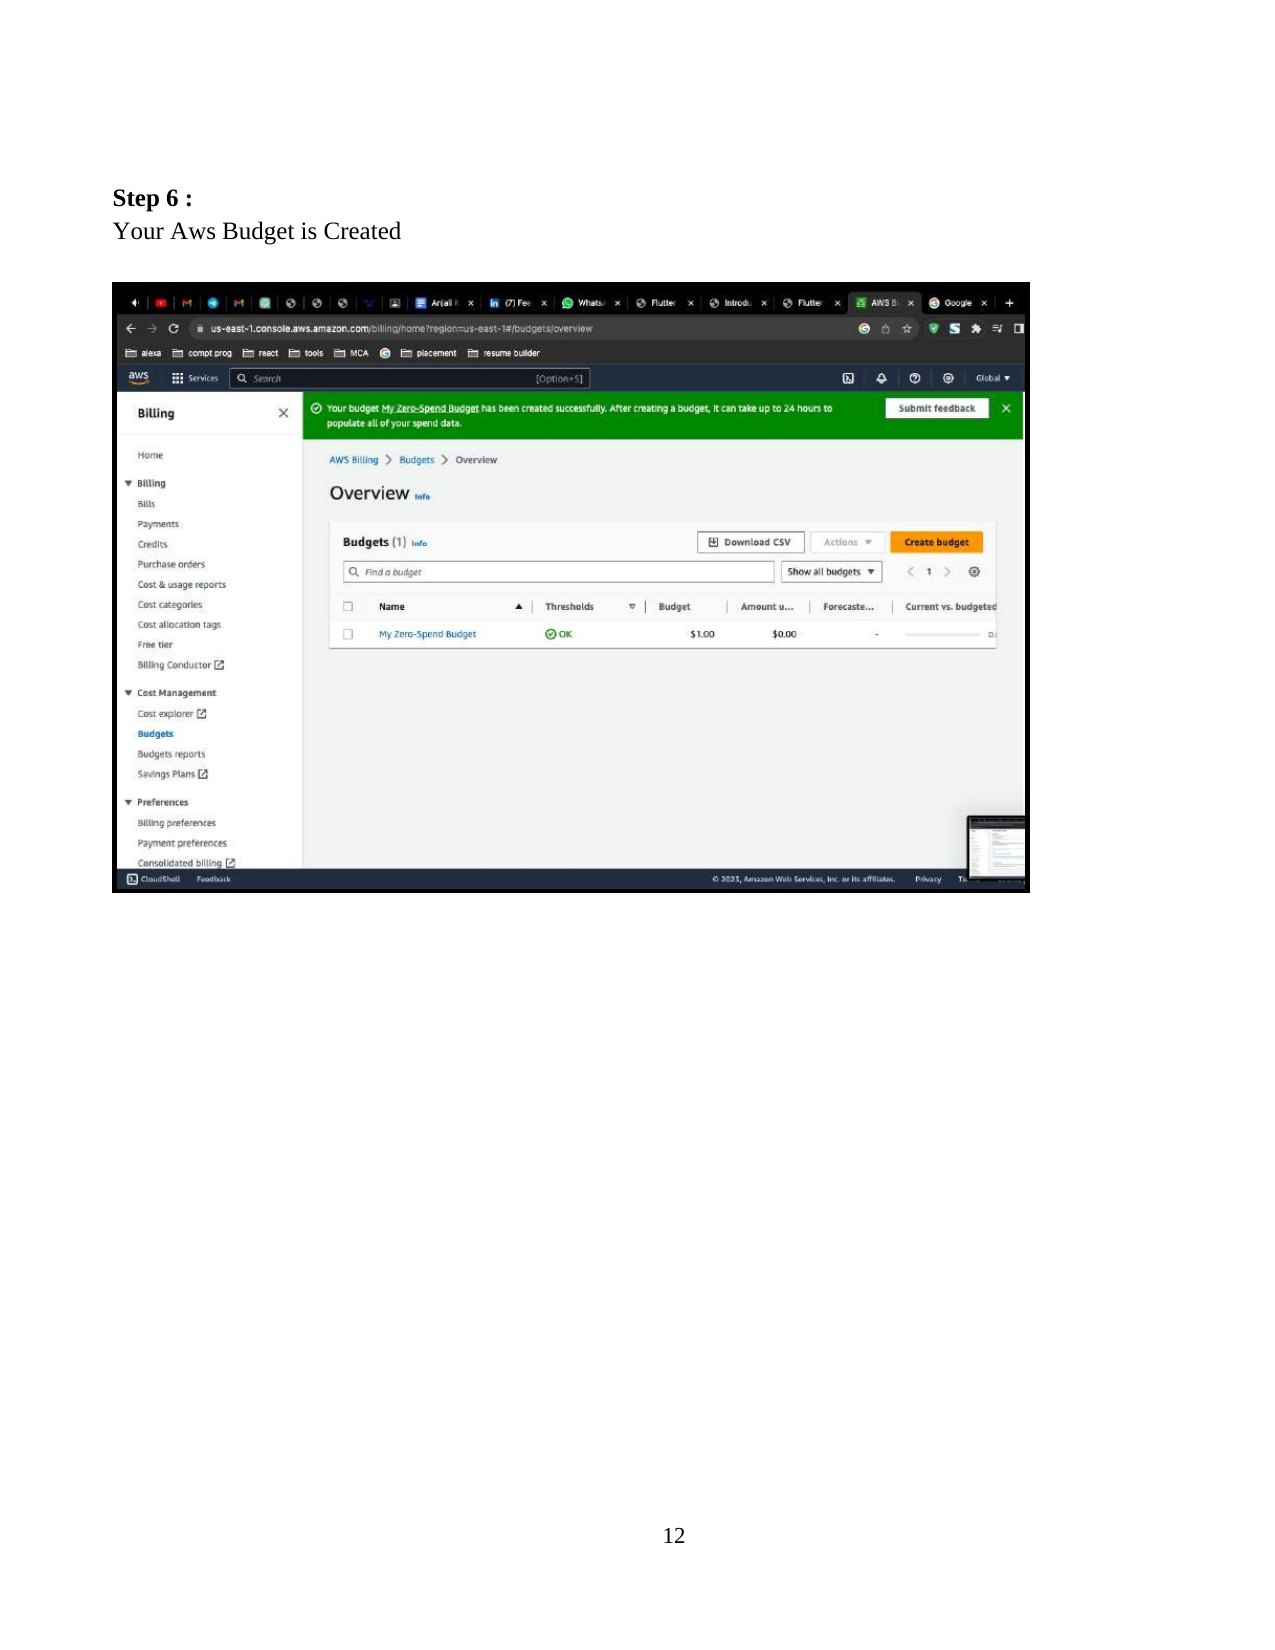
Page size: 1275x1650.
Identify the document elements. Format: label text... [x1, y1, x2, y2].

text Your Aws Budget is Created [112, 216, 1212, 245]
subtitle Step 6 : [112, 183, 1212, 212]
picture [117, 286, 1025, 889]
